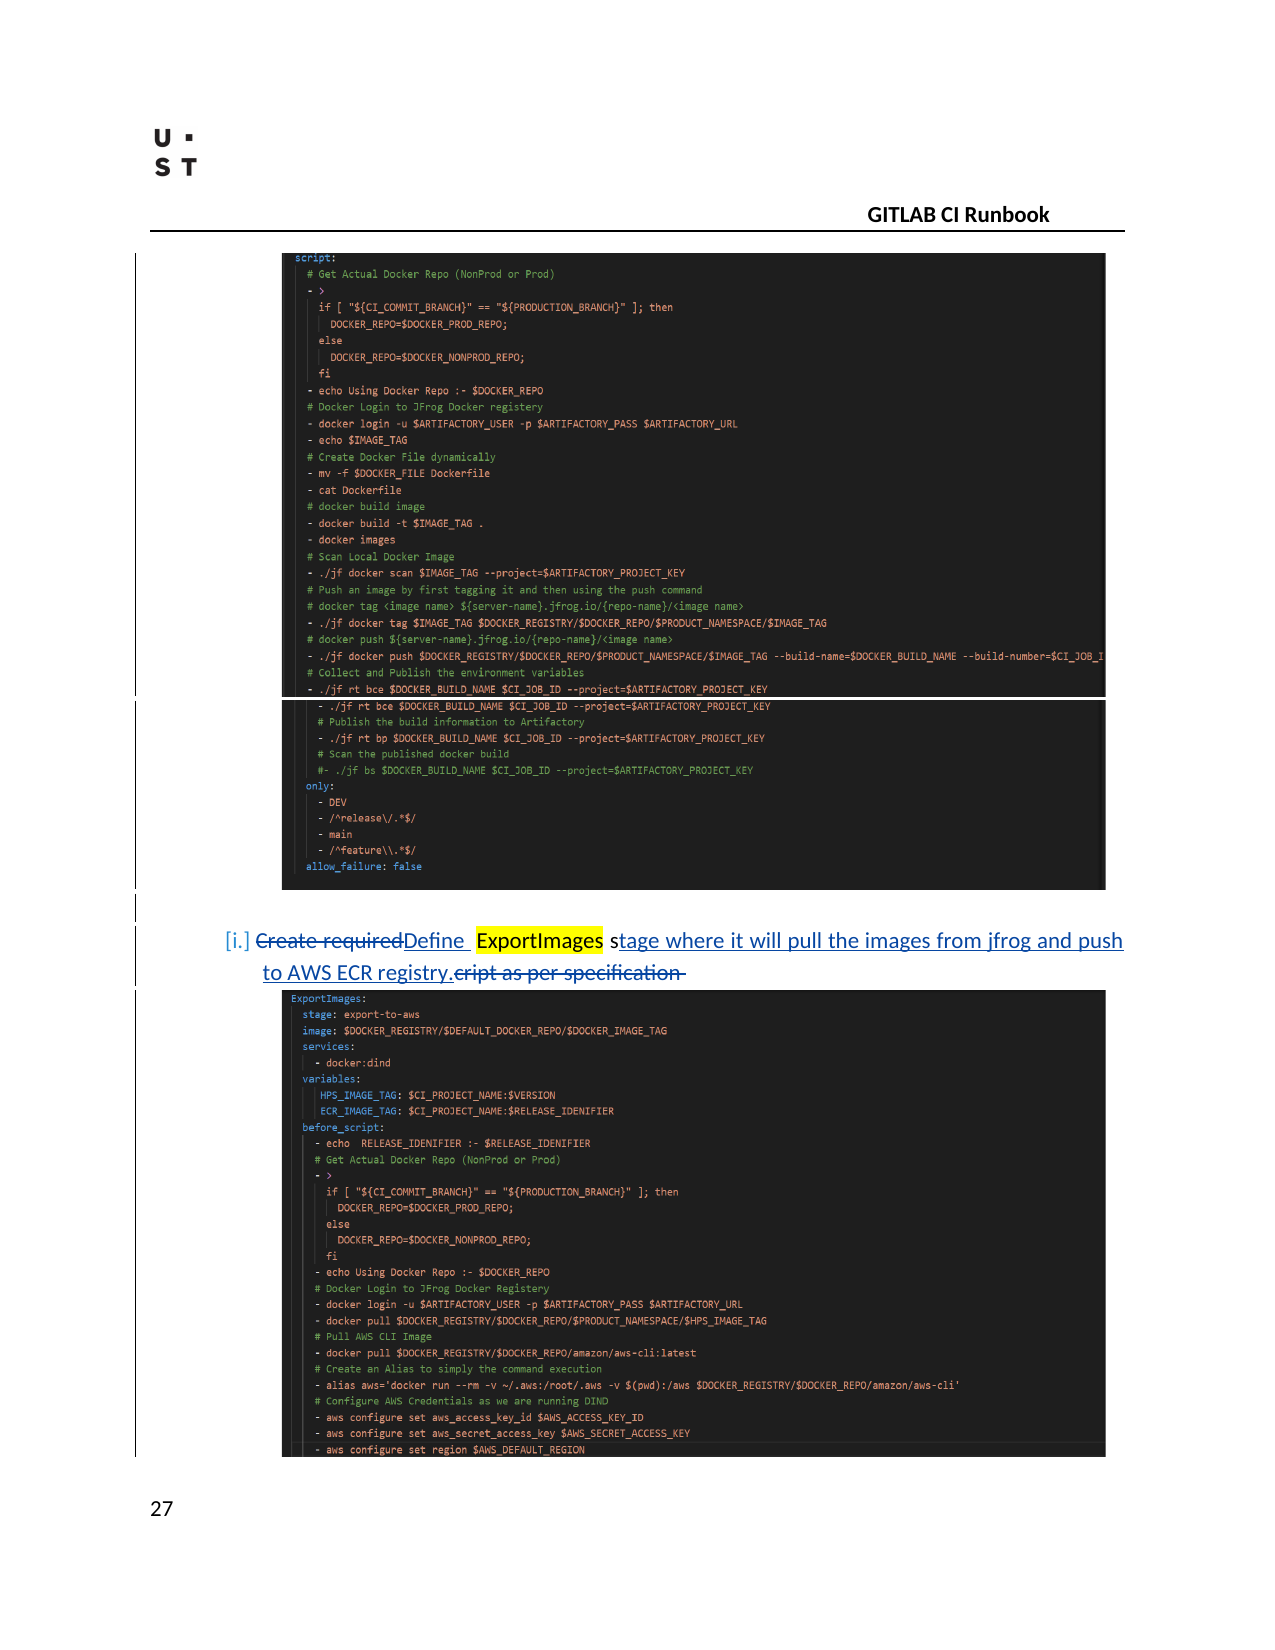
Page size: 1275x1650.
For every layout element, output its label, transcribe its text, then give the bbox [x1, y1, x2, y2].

picture [150, 126, 198, 178]
picture [281, 990, 1106, 1457]
list ExportImages s [225, 926, 1125, 986]
picture [281, 253, 1106, 697]
picture [281, 700, 1106, 890]
